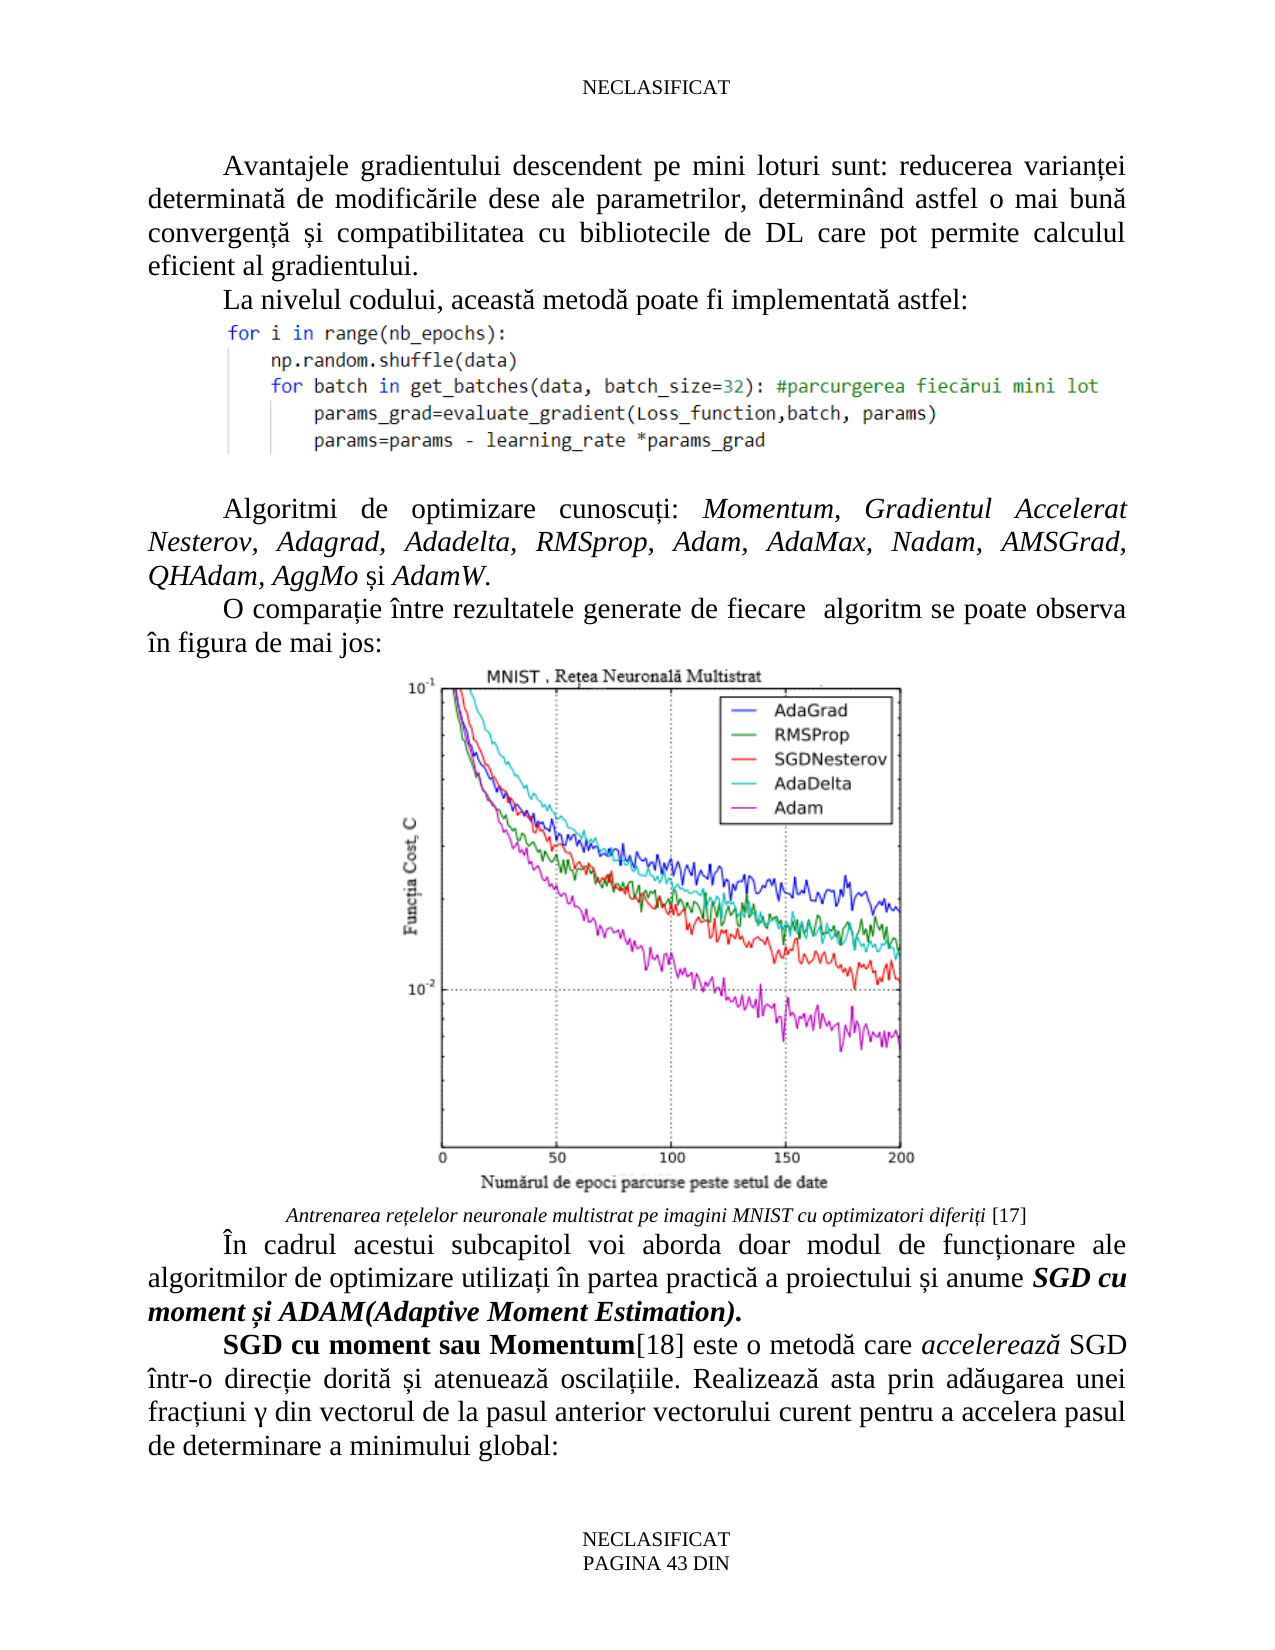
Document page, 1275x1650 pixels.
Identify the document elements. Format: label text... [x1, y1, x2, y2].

text Antrenarea rețelelor neuronale multistrat pe imagini MNIST cu optimizatori diferiți [148, 1203, 1127, 1227]
text SGD cu moment sau Momentum este o metodă care accelerează SGD într-o direcție dorită și atenuează oscilațiile. Realizează asta prin adăugarea unei fracțiuni γ din vectorul de la pasul anterior vectorului curent pentru a accelera pasul de determinare a minimului global: [148, 1327, 1127, 1462]
picture [389, 658, 923, 1203]
text O comparație între rezultatele generate de fiecare algoritm se poate observa în figura de mai jos: [148, 591, 1127, 658]
text La nivelul codului, această metodă poate fi implementată astfel: [148, 282, 1127, 315]
picture [222, 315, 1104, 458]
text Avantajele gradientului descendent pe mini loturi sunt: reducerea varianței determinată de modificările dese ale parametrilor, determinând astfel o mai bună convergență și compatibilitatea cu bibliotecile de DL care pot permite calculul eficient al gradientului. [148, 148, 1127, 282]
text Algoritmi de optimizare cunoscuți: Momentum, Gradientul Accelerat Nesterov, Adagrad, Adadelta, RMSprop, Adam, AdaMax, Nadam, AMSGrad, QHAdam, AggMo și AdamW. [148, 491, 1127, 591]
text În cadrul acestui subcapitol voi aborda doar modul de funcționare ale algoritmilor de optimizare utilizați în partea practică a proiectului și anume SGD cu moment și ADAM(Adaptive Moment Estimation). [148, 1227, 1127, 1327]
